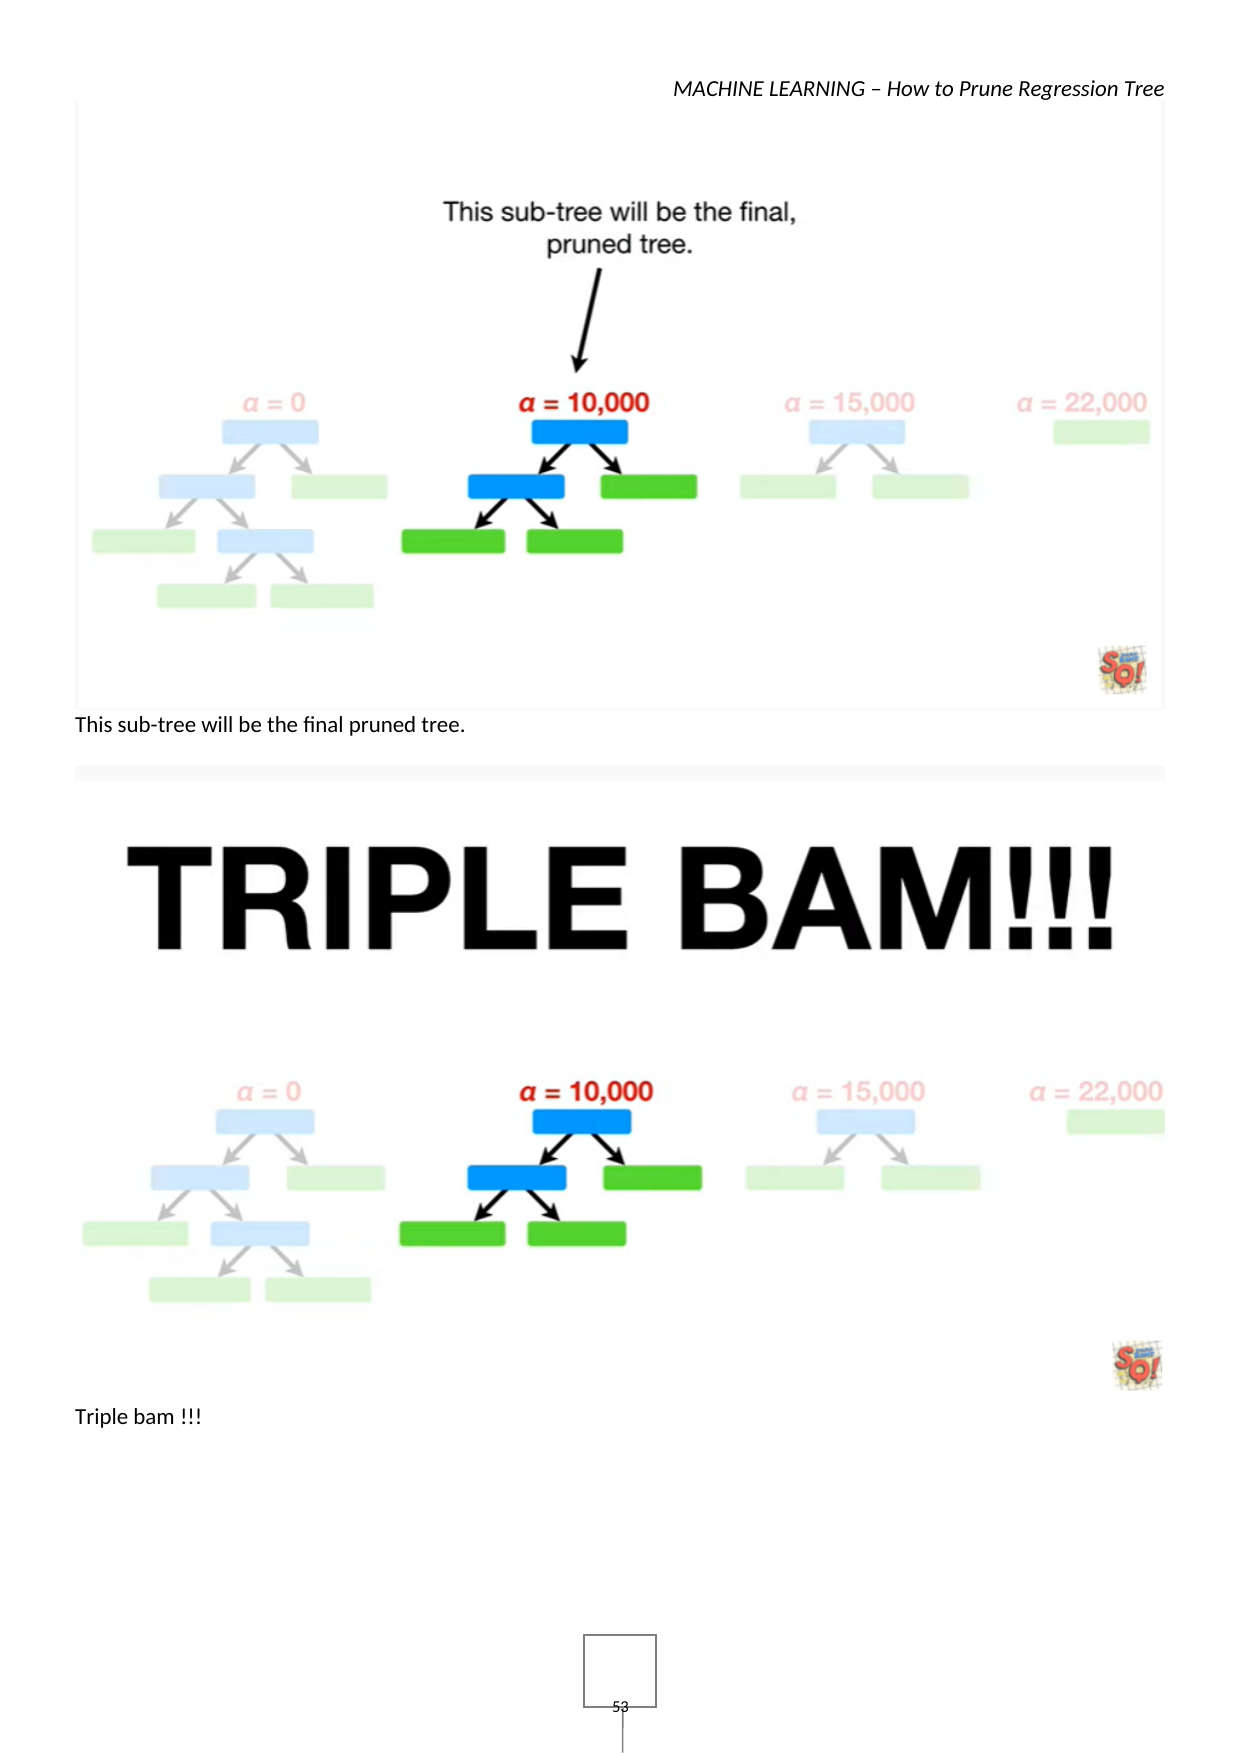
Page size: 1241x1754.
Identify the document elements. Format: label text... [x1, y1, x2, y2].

text Triple bam !!! [75, 1403, 1165, 1430]
picture [75, 101, 1166, 710]
text This sub-tree will be the final pruned tree. [75, 710, 1165, 738]
picture [75, 766, 1166, 1403]
